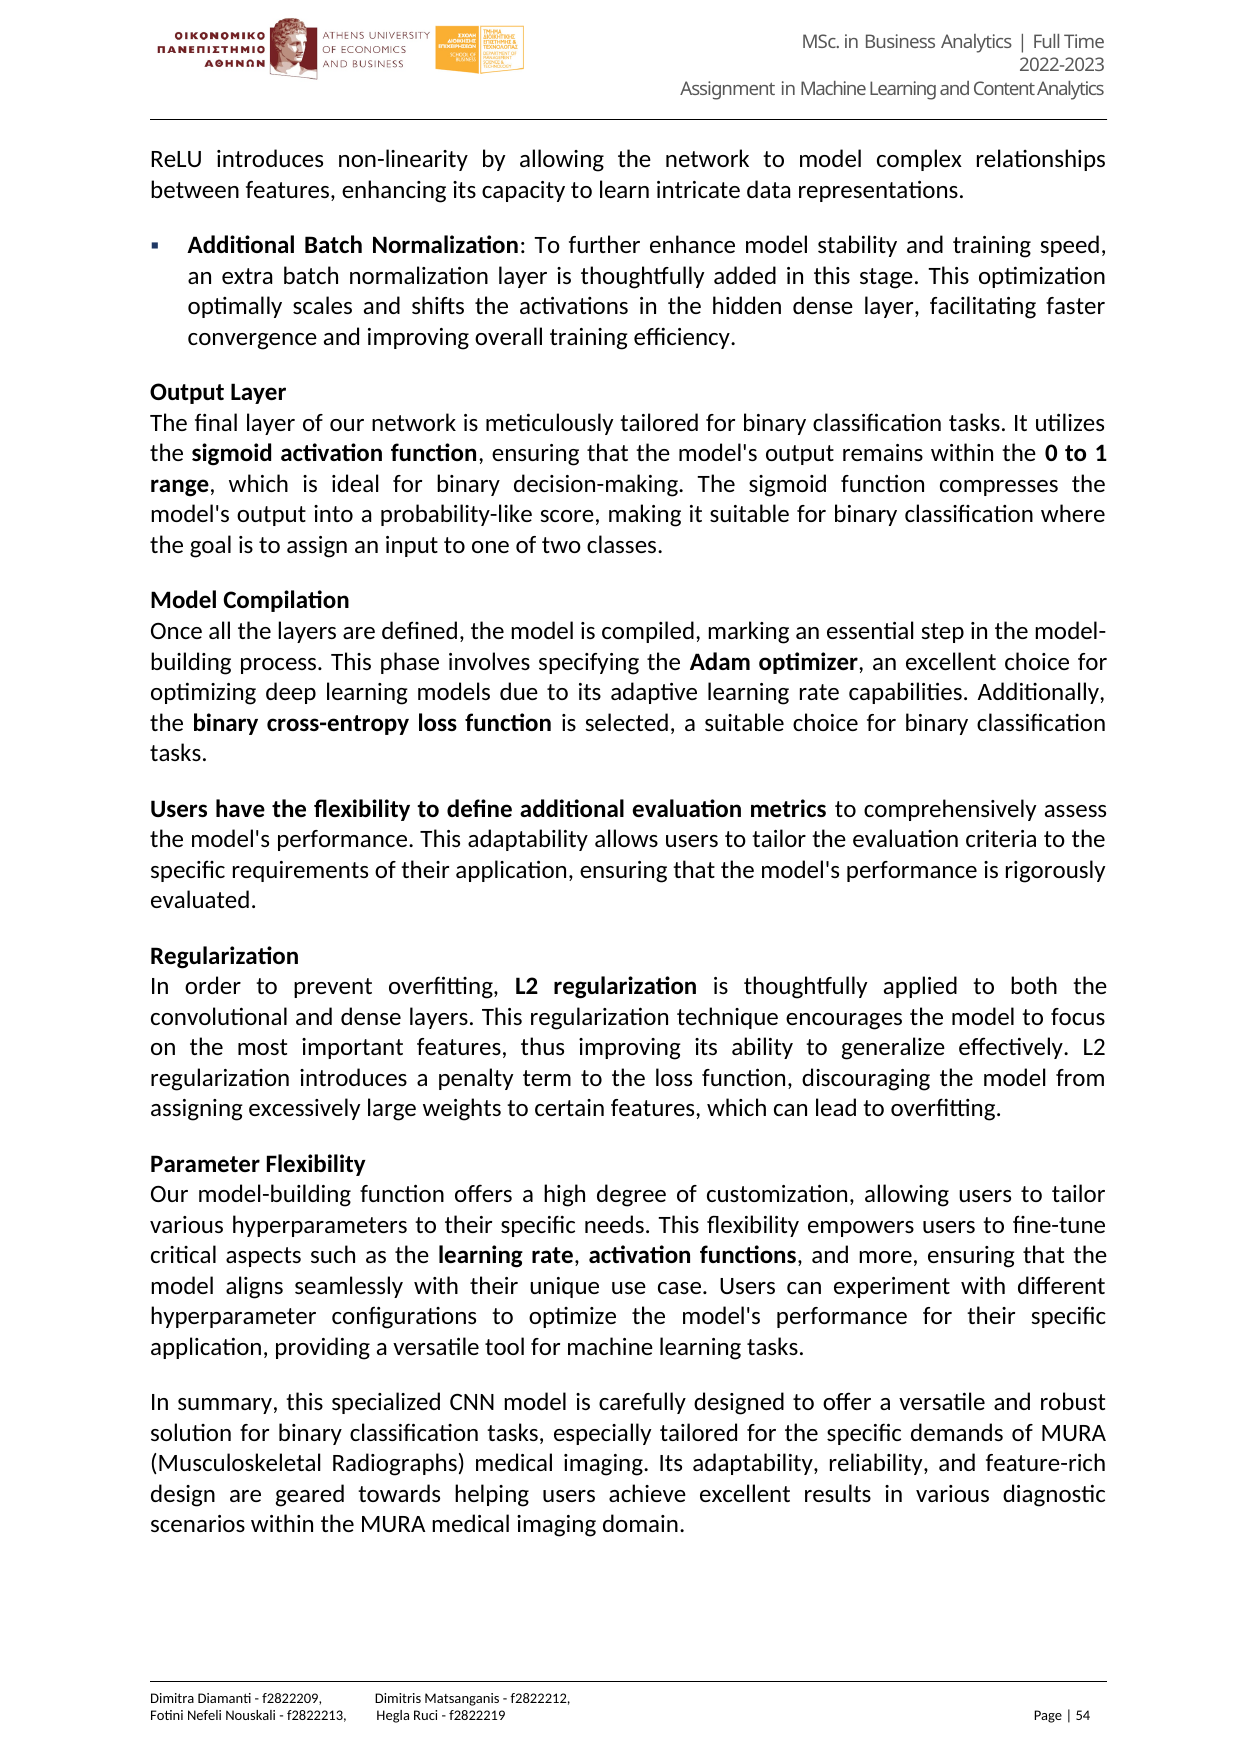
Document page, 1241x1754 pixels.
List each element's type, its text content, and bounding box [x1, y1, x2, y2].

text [150, 143, 1107, 204]
text Output Layer [150, 376, 1107, 407]
text Our model-building function offers a high degree of customization, allowing users to tailor various hyperparameters to their specific needs. This flexibility empowers users to fine-tune critical aspects such as the learning rate, activation functions, and more, ensuring that the model aligns seamlessly with their unique use case. Users can experiment with different hyperparameter configurations to optimize the model's performance for their specific application, providing a versatile tool for machine learning tasks. [150, 1178, 1107, 1362]
text Model Compilation [150, 584, 1107, 615]
text Parameter Flexibility [150, 1148, 1107, 1178]
text Regularization [150, 940, 1107, 970]
picture [151, 17, 526, 82]
list Additional Batch Normalization: To further enhance model stability and training speed, an extra batch normalization layer is thoughtfully added in this stage. This optimization optimally scales and shifts the activations in the hidden dense layer, facilitating faster convergence and improving overall training efficiency. [150, 229, 1107, 351]
text The final layer of our network is meticulously tailored for binary classification tasks. It utilizes the sigmoid activation function, ensuring that the model's output remains within the 0 to 1 range, which is ideal for binary decision-making. The sigmoid function compresses the model's output into a probability-like score, making it suitable for binary classification where the goal is to assign an input to one of two classes. [150, 407, 1107, 559]
text Users have the flexibility to define additional evaluation metrics to comprehensively assess the model's performance. This adaptability allows users to tailor the evaluation criteria to the specific requirements of their application, ensuring that the model's performance is rigorously evaluated. [150, 793, 1107, 915]
text Once all the layers are defined, the model is compiled, marking an essential step in the model-building process. This phase involves specifying the Adam optimizer, an excellent choice for optimizing deep learning models due to its adaptive learning rate capabilities. Additionally, the binary cross-entropy loss function is selected, a suitable choice for binary classification tasks. [150, 615, 1107, 768]
text In order to prevent overfitting, L2 regularization is thoughtfully applied to both the convolutional and dense layers. This regularization technique encourages the model to focus on the most important features, thus improving its ability to generalize effectively. L2 regularization introduces a penalty term to the loss function, discouraging the model from assigning excessively large weights to certain features, which can lead to overfitting. [150, 970, 1107, 1123]
text In summary, this specialized CNN model is carefully designed to offer a versatile and robust solution for binary classification tasks, especially tailored for the specific demands of MURA (Musculoskeletal Radiographs) medical imaging. Its adaptability, reliability, and feature-rich design are geared towards helping users achieve excellent results in various diagnostic scenarios within the MURA medical imaging domain. [150, 1387, 1107, 1539]
